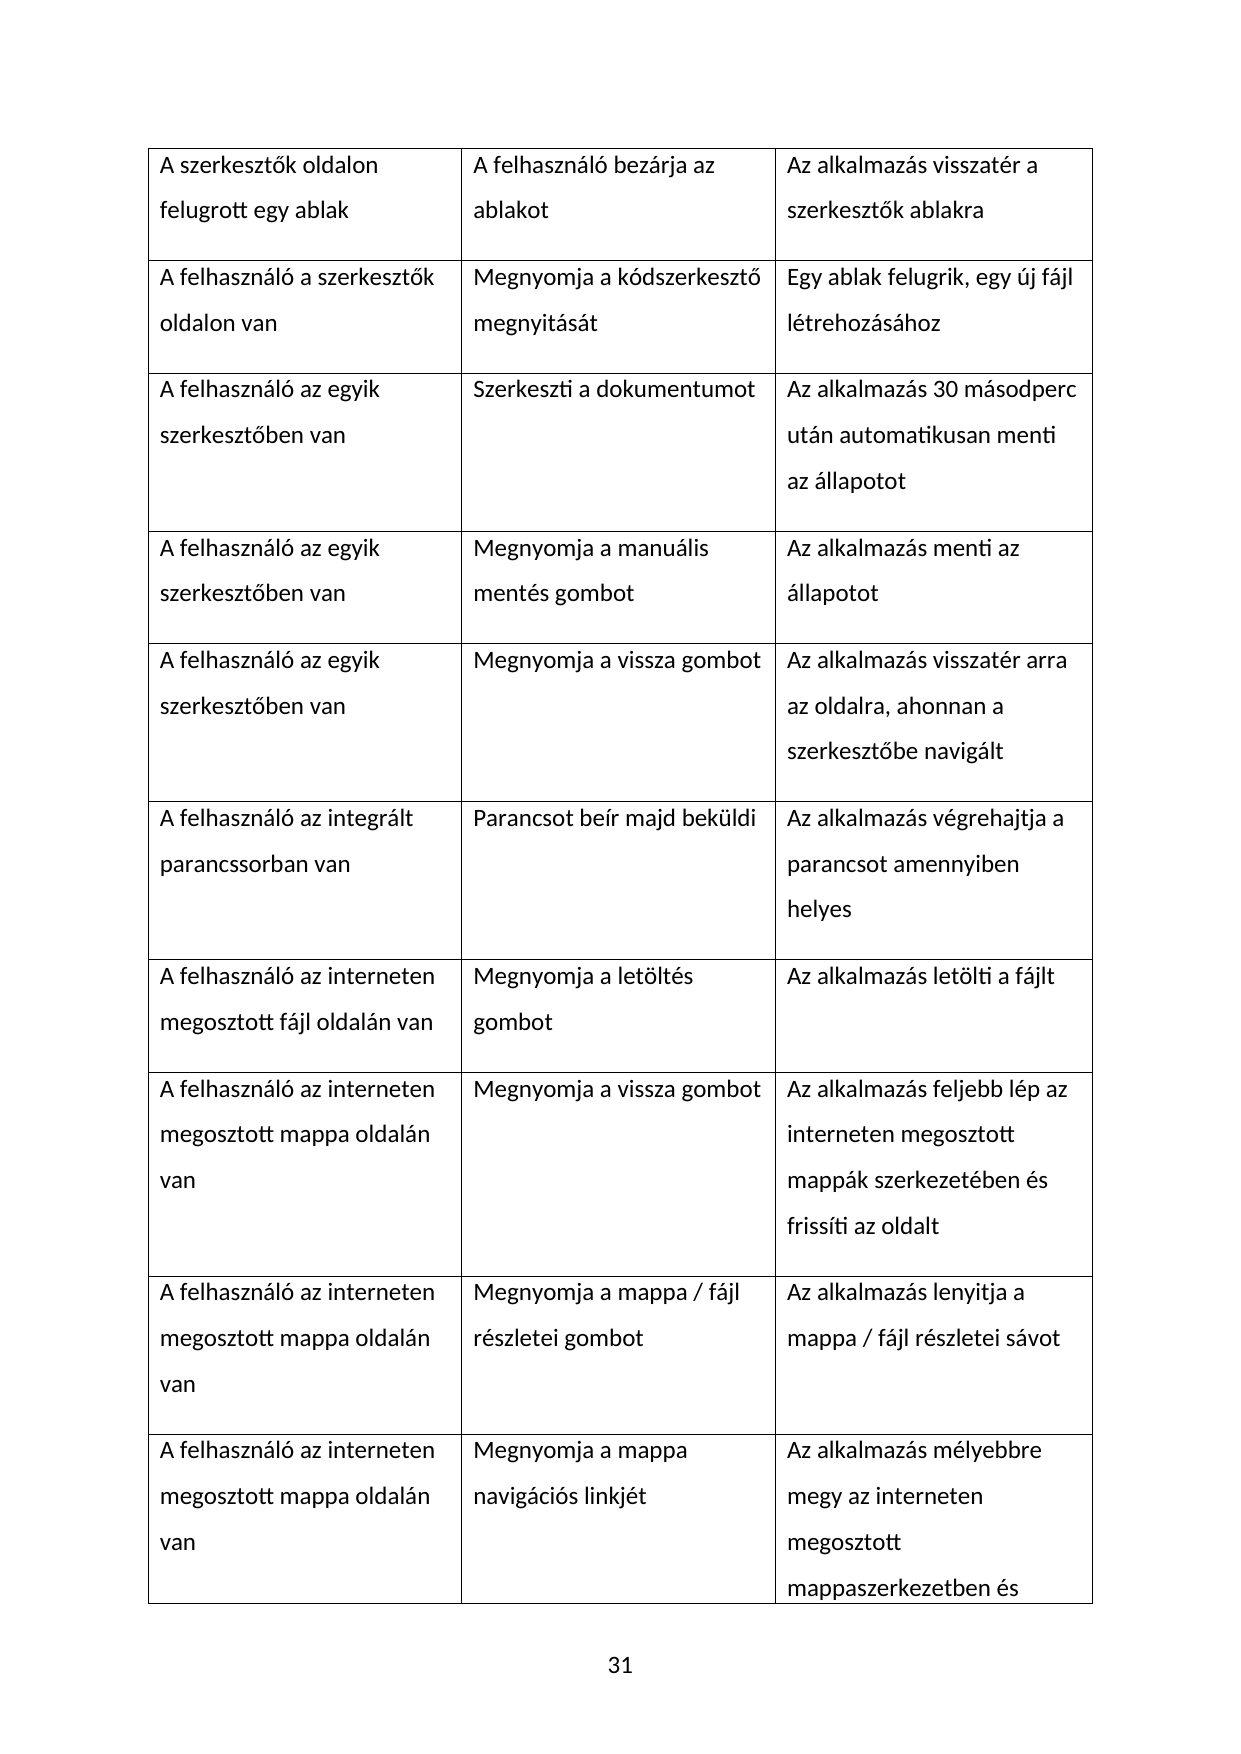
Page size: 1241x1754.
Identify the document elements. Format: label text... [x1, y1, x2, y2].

table_cell A felhasználó az egyik szerkesztőben van [149, 374, 461, 531]
table_cell A felhasználó az integrált parancssorban van [149, 802, 461, 959]
table_cell Szerkeszti a dokumentumot [462, 374, 775, 531]
table_cell Parancsot beír majd beküldi [462, 802, 775, 959]
table_cell A felhasználó az egyik szerkesztőben van [149, 644, 461, 801]
table_cell A felhasználó az interneten megosztott fájl oldalán van [149, 960, 461, 1072]
table_cell Az alkalmazás feljebb lép az interneten megosztott mappák szerkezetében és frissíti az oldalt [776, 1073, 1092, 1276]
table_cell Az alkalmazás lenyitja a mappa / fájl részletei sávot [776, 1277, 1092, 1434]
table_cell Megnyomja a manuális mentés gombot [462, 532, 775, 643]
table_cell A felhasználó az interneten megosztott mappa oldalán van [149, 1277, 461, 1434]
table_cell Megnyomja a mappa / fájl részletei gombot [462, 1277, 775, 1434]
table_cell Az alkalmazás végrehajtja a parancsot amennyiben helyes [776, 802, 1092, 959]
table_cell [149, 149, 461, 260]
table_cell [462, 1435, 775, 1602]
table_cell Megnyomja a vissza gombot [462, 644, 775, 801]
table_cell Az alkalmazás letölti a fájlt [776, 960, 1092, 1072]
table_cell Az alkalmazás menti az állapotot [776, 532, 1092, 643]
table_cell Az alkalmazás 30 másodperc után automatikusan menti az állapotot [776, 374, 1092, 531]
table_cell Megnyomja a vissza gombot [462, 1073, 775, 1276]
table_cell Megnyomja a kódszerkesztő megnyitását [462, 261, 775, 372]
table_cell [149, 1435, 461, 1602]
table_cell Az alkalmazás visszatér a szerkesztők ablakra [776, 149, 1092, 260]
table_cell A felhasználó az egyik szerkesztőben van [149, 532, 461, 643]
table_cell A felhasználó az interneten megosztott mappa oldalán van [149, 1073, 461, 1276]
table_cell Egy ablak felugrik, egy új fájl létrehozásához [776, 261, 1092, 372]
table_cell A felhasználó a szerkesztők oldalon van [149, 261, 461, 372]
table_cell Megnyomja a letöltés gombot [462, 960, 775, 1072]
table_cell Az alkalmazás visszatér arra az oldalra, ahonnan a szerkesztőbe navigált [776, 644, 1092, 801]
table_cell A felhasználó bezárja az ablakot [462, 149, 775, 260]
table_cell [776, 1435, 1092, 1602]
